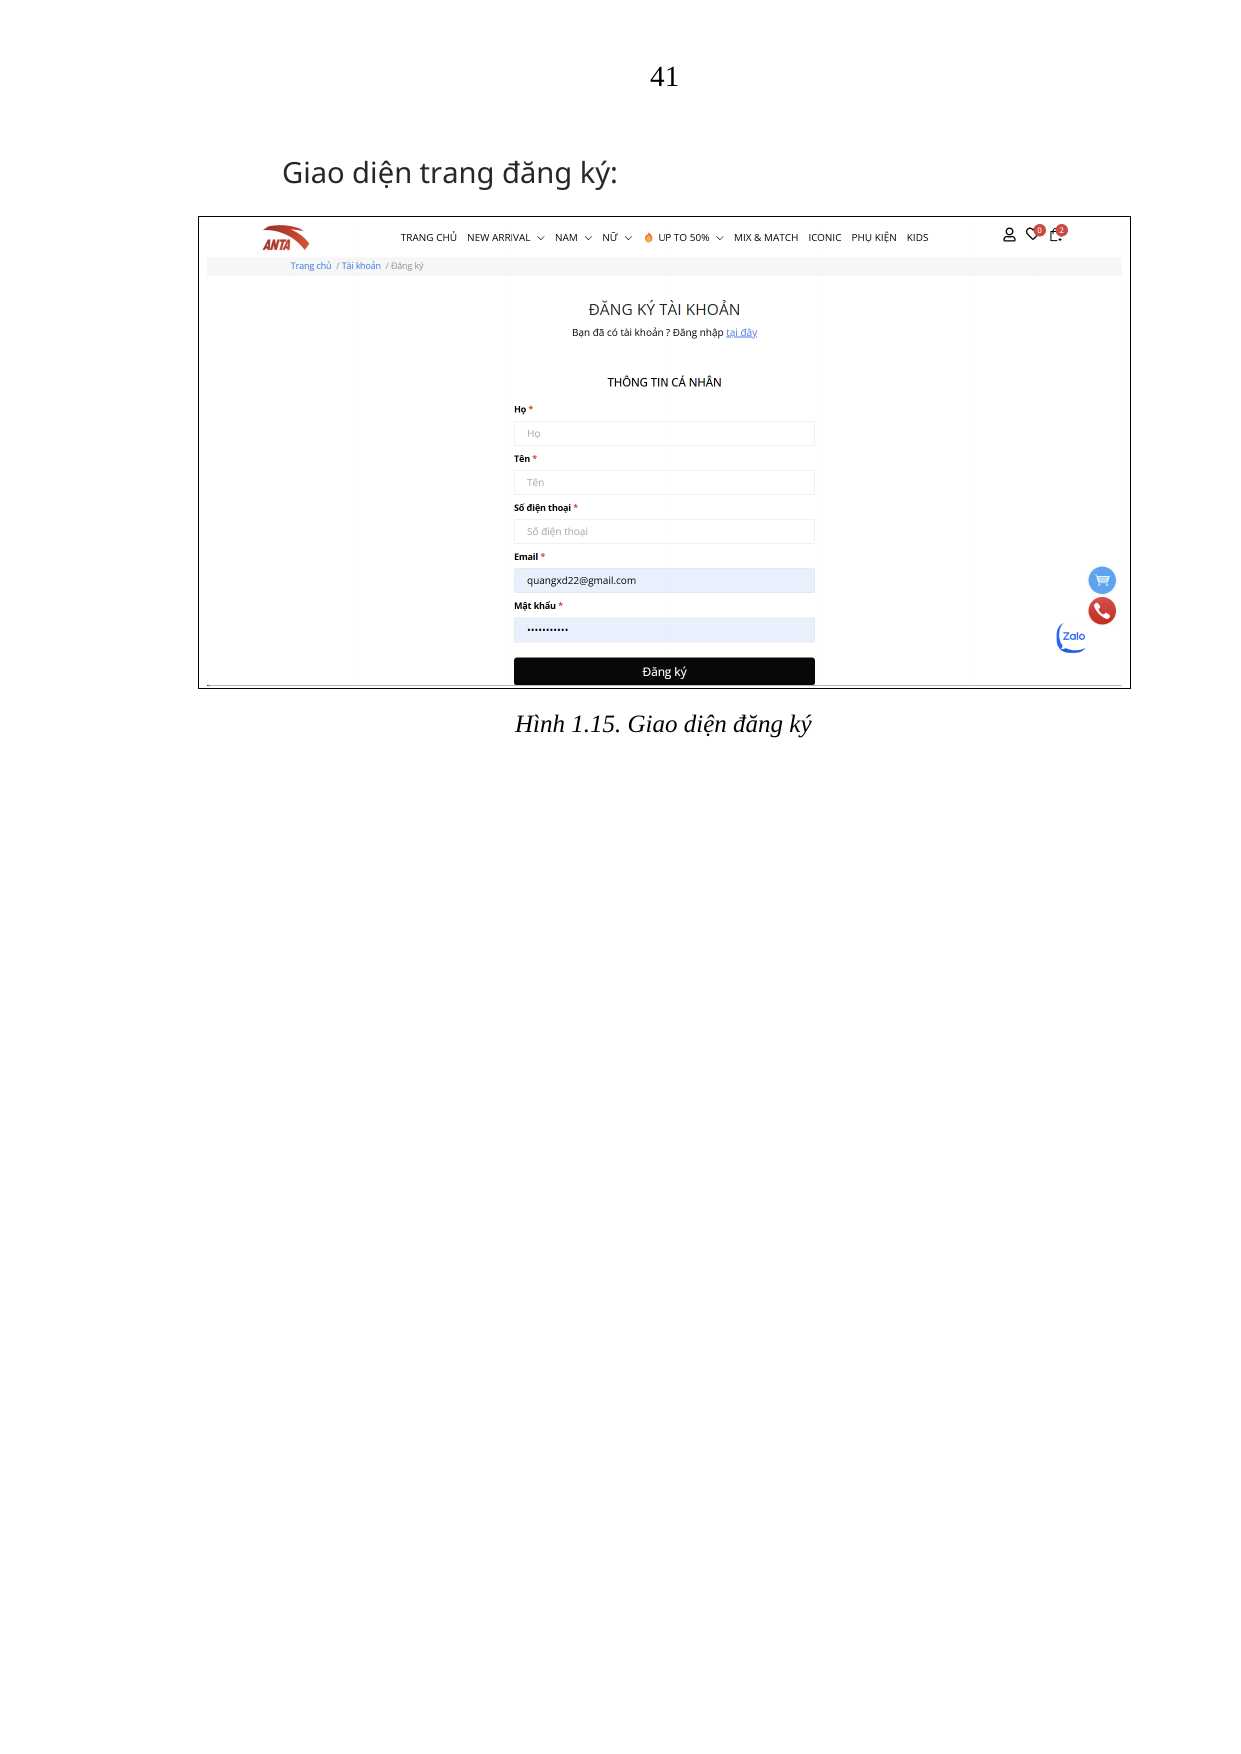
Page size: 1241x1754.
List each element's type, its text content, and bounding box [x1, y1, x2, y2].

text Hình 1.15. Giao diện đăng ký [207, 709, 1122, 738]
text Giao diện trang đăng ký: [207, 152, 1122, 192]
picture [207, 219, 1122, 686]
